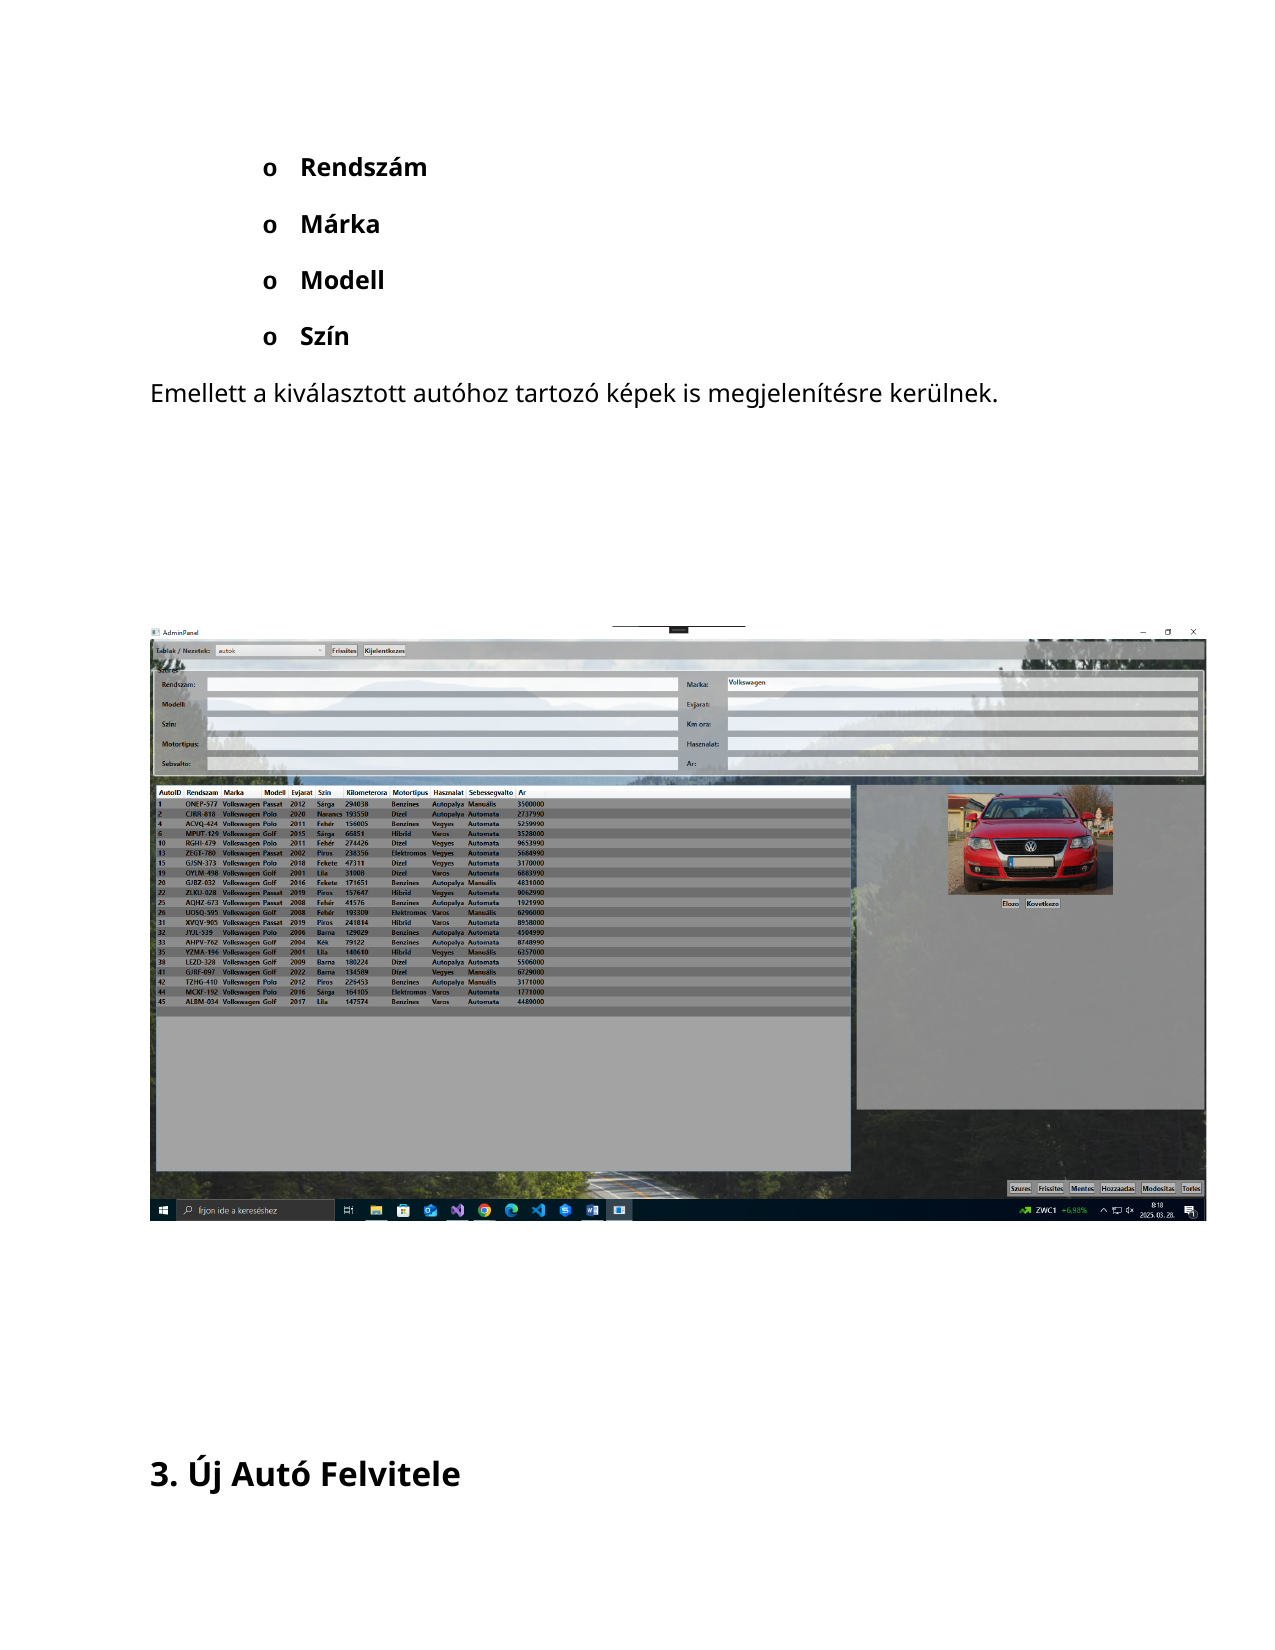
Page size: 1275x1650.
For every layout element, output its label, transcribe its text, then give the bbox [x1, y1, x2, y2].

text Emellett a kiválasztott autóhoz tartozó képek is megjelenítésre kerülnek. [150, 375, 1125, 409]
list Rendszám [262, 150, 1125, 184]
list Modell [262, 263, 1125, 297]
text 3. Új Autó Felvitele [150, 1451, 1125, 1496]
picture [150, 626, 1207, 1221]
list Szín [262, 319, 1125, 353]
list Márka [262, 206, 1125, 241]
